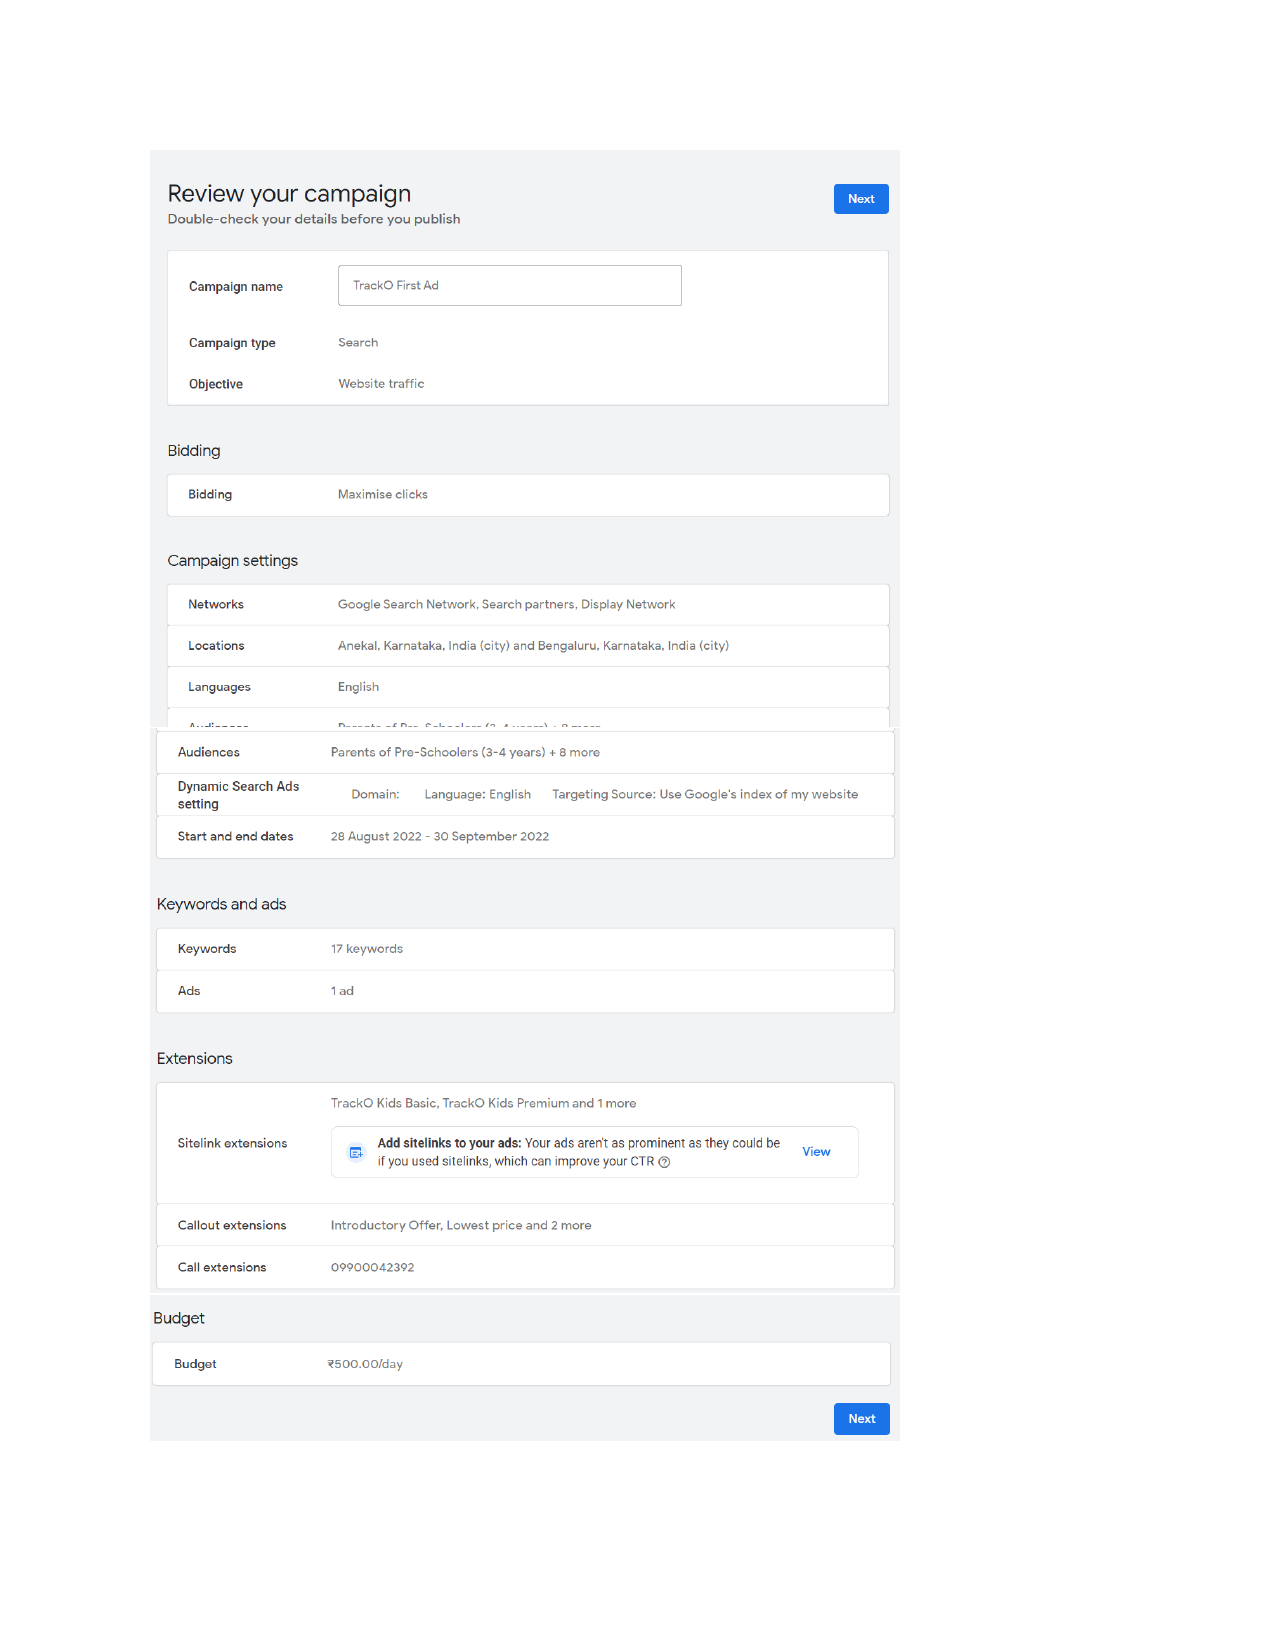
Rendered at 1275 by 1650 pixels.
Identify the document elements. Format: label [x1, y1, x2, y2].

picture [150, 728, 901, 1293]
picture [150, 150, 901, 727]
picture [150, 1295, 901, 1441]
